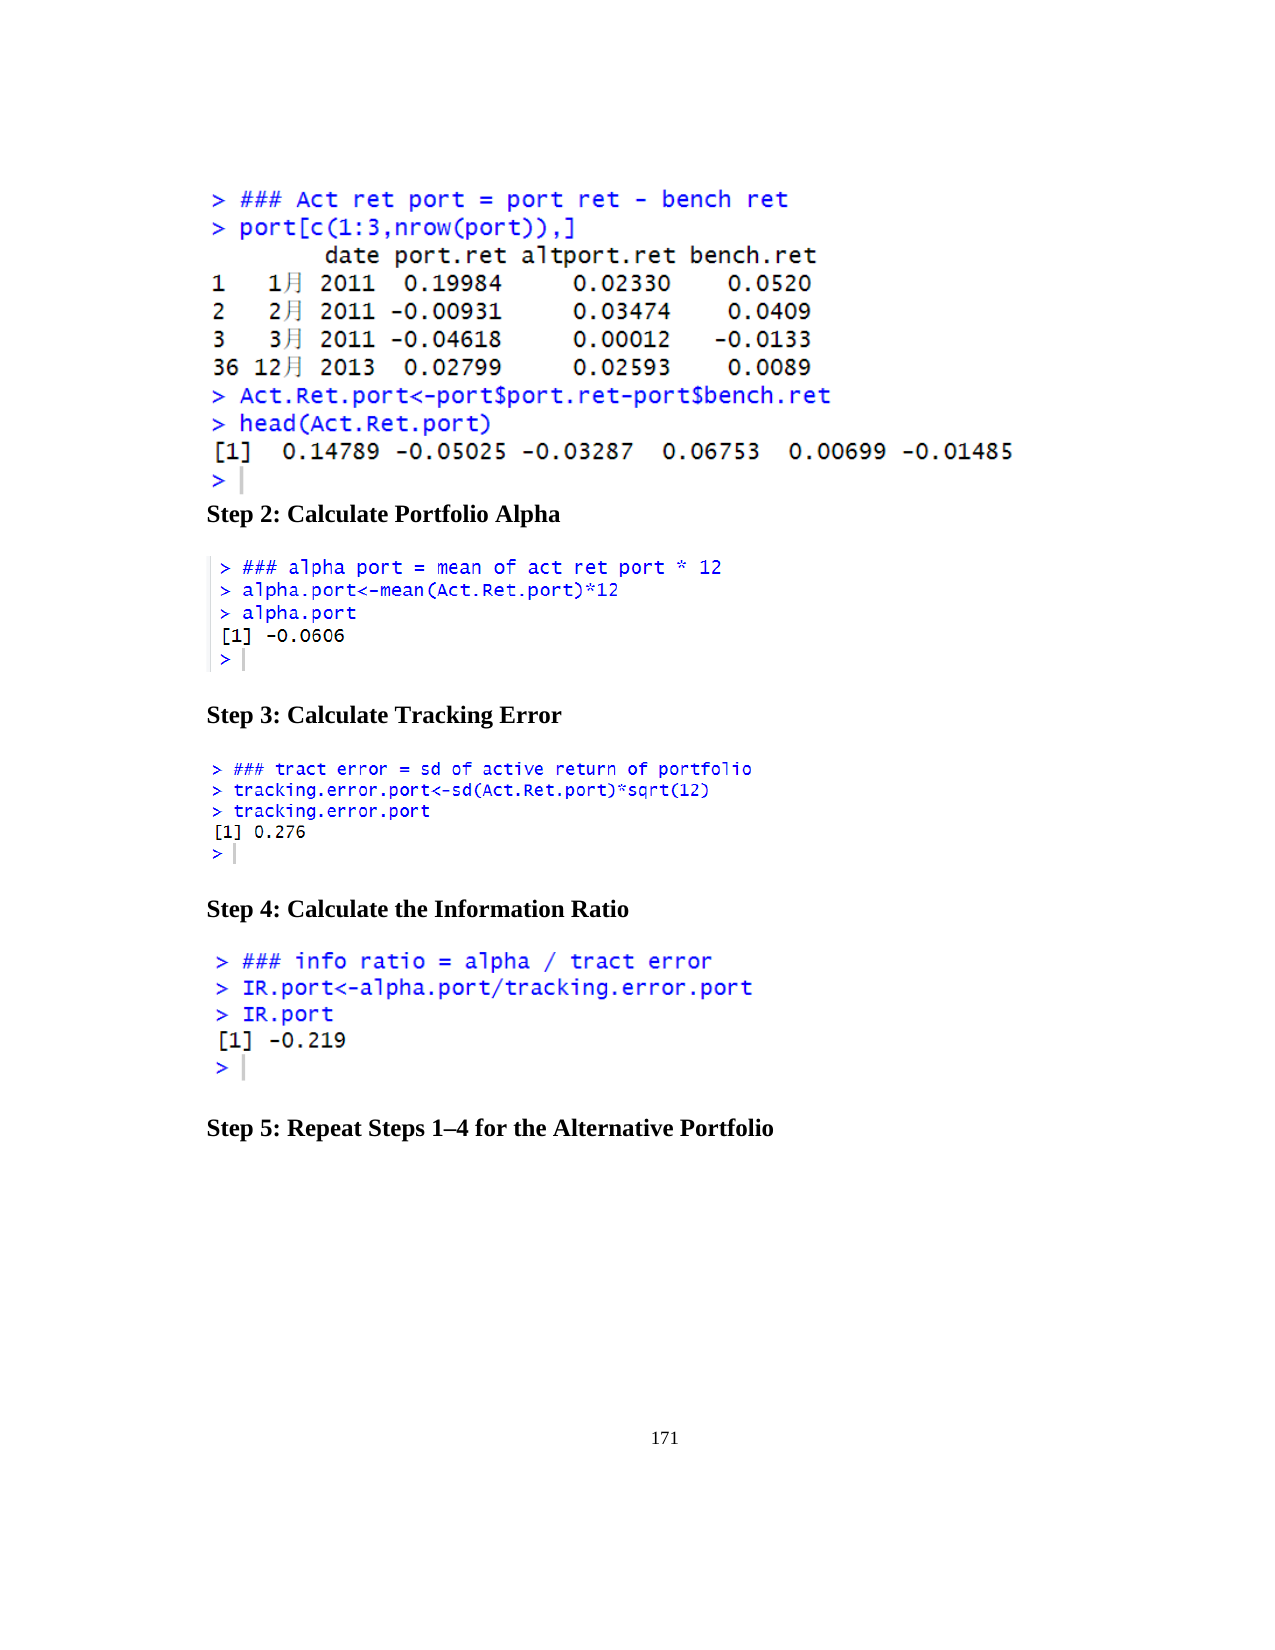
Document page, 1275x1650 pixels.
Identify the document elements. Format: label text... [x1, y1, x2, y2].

text Step 5: Repeat Steps 1–4 for the Alternative Portfolio [156, 1113, 1135, 1142]
text Step 4: Calculate the Information Ratio [156, 894, 1135, 923]
picture [206, 951, 757, 1085]
text Step 2: Calculate Portfolio Alpha [156, 499, 1135, 528]
picture [206, 758, 757, 866]
picture [206, 556, 724, 672]
text Step 3: Calculate Tracking Error [156, 701, 1135, 729]
picture [206, 189, 1022, 499]
